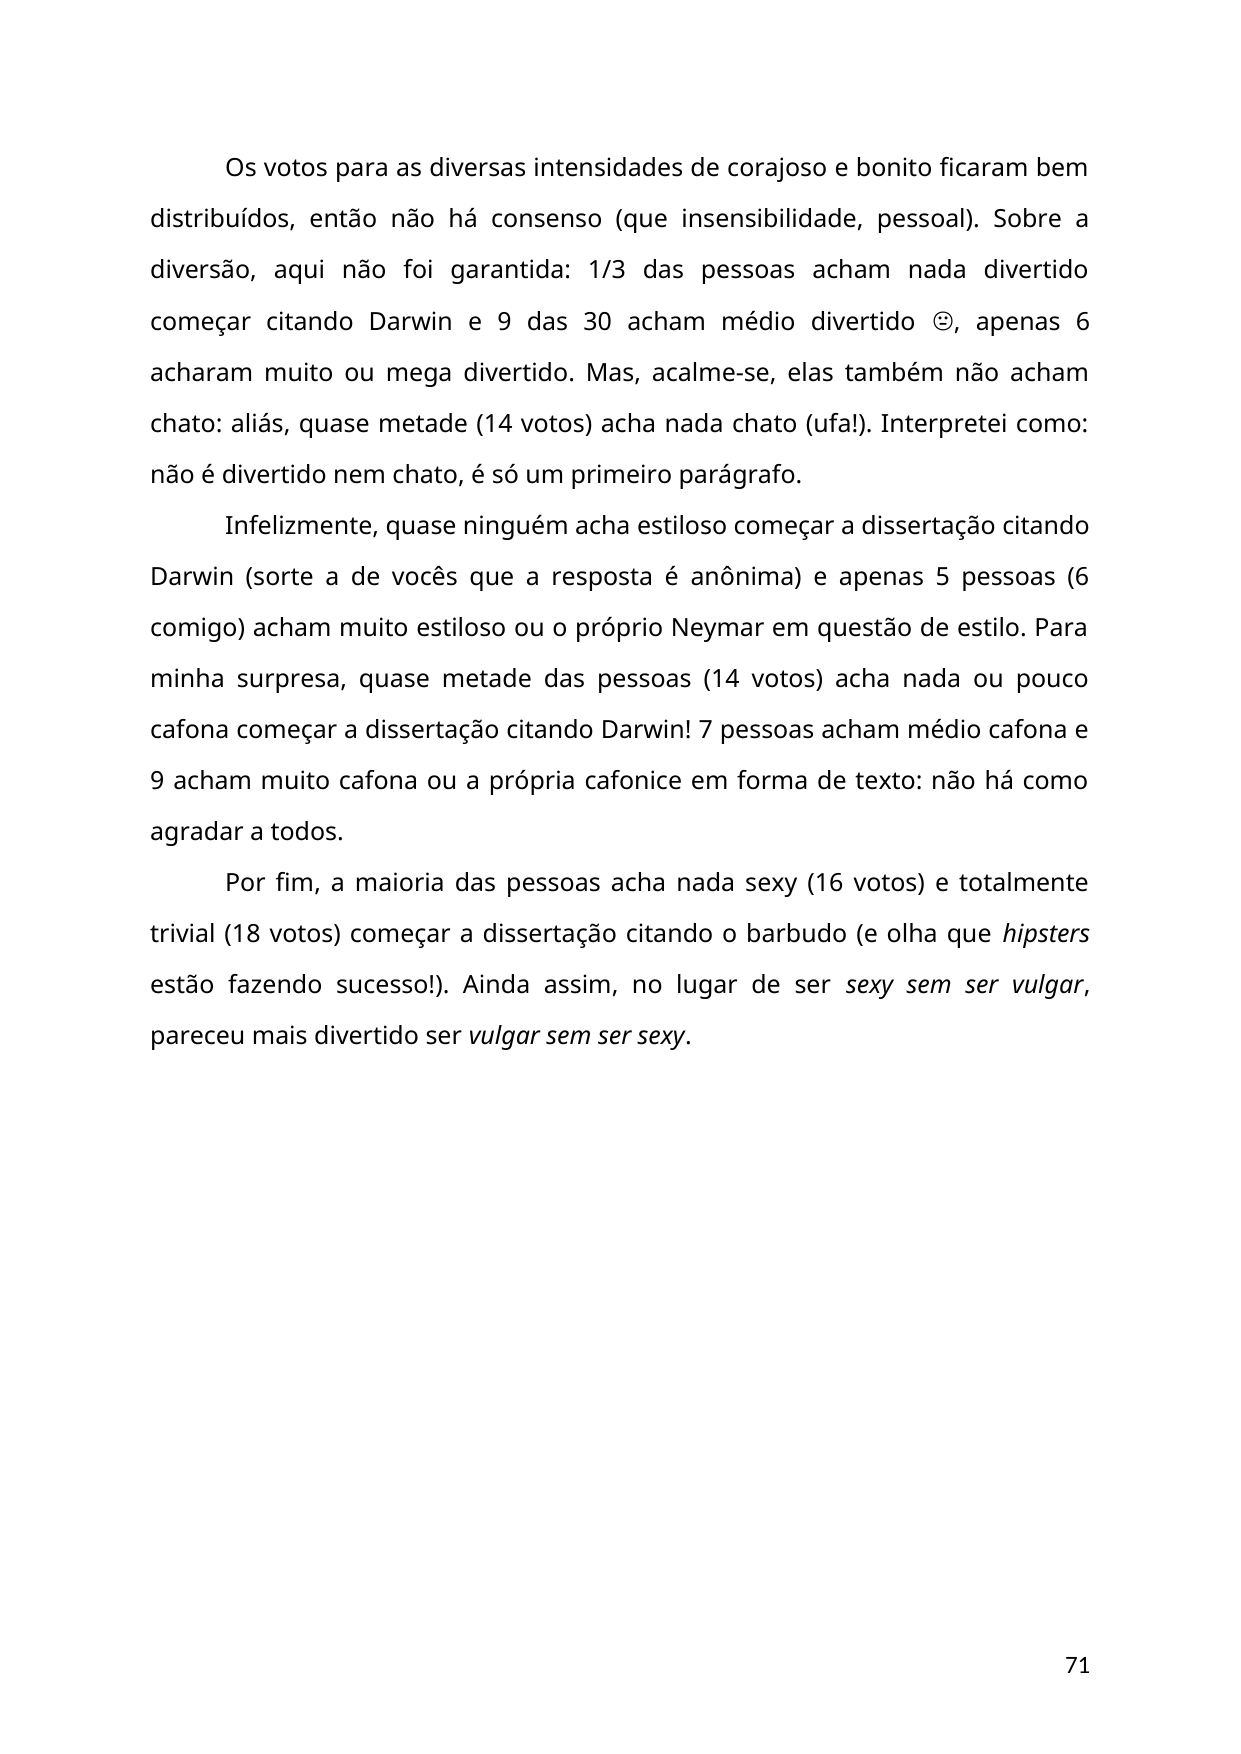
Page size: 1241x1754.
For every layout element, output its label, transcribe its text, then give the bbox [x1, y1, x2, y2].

text Infelizmente, quase ninguém acha estiloso começar a dissertação citando Darwin (sorte a de vocês que a resposta é anônima) e apenas 5 pessoas (6 comigo) acham muito estiloso ou o próprio Neymar em questão de estilo. Para minha surpresa, quase metade das pessoas (14 votos) acha nada ou pouco cafona começar a dissertação citando Darwin! 7 pessoas acham médio cafona e 9 acham muito cafona ou a própria cafonice em forma de texto: não há como agradar a todos. [150, 507, 1090, 848]
text Por fim, a maioria das pessoas acha nada sexy (16 votos) e totalmente trivial (18 votos) começar a dissertação citando o barbudo (e olha que hipsters estão fazendo sucesso!). Ainda assim, no lugar de ser sexy sem ser vulgar, pareceu mais divertido ser vulgar sem ser sexy. [150, 864, 1090, 1052]
text Os votos para as diversas intensidades de corajoso e bonito ficaram bem distribuídos, então não há consenso (que insensibilidade, pessoal). Sobre a diversão, aqui não foi garantida: 1/3 das pessoas acham nada divertido começar citando Darwin e 9 das 30 acham médio divertido , apenas 6 acharam muito ou mega divertido. Mas, acalme-se, elas também não acham chato: aliás, quase metade (14 votos) acha nada chato (ufa!). Interpretei como: não é divertido nem chato, é só um primeiro parágrafo. [150, 150, 1090, 490]
